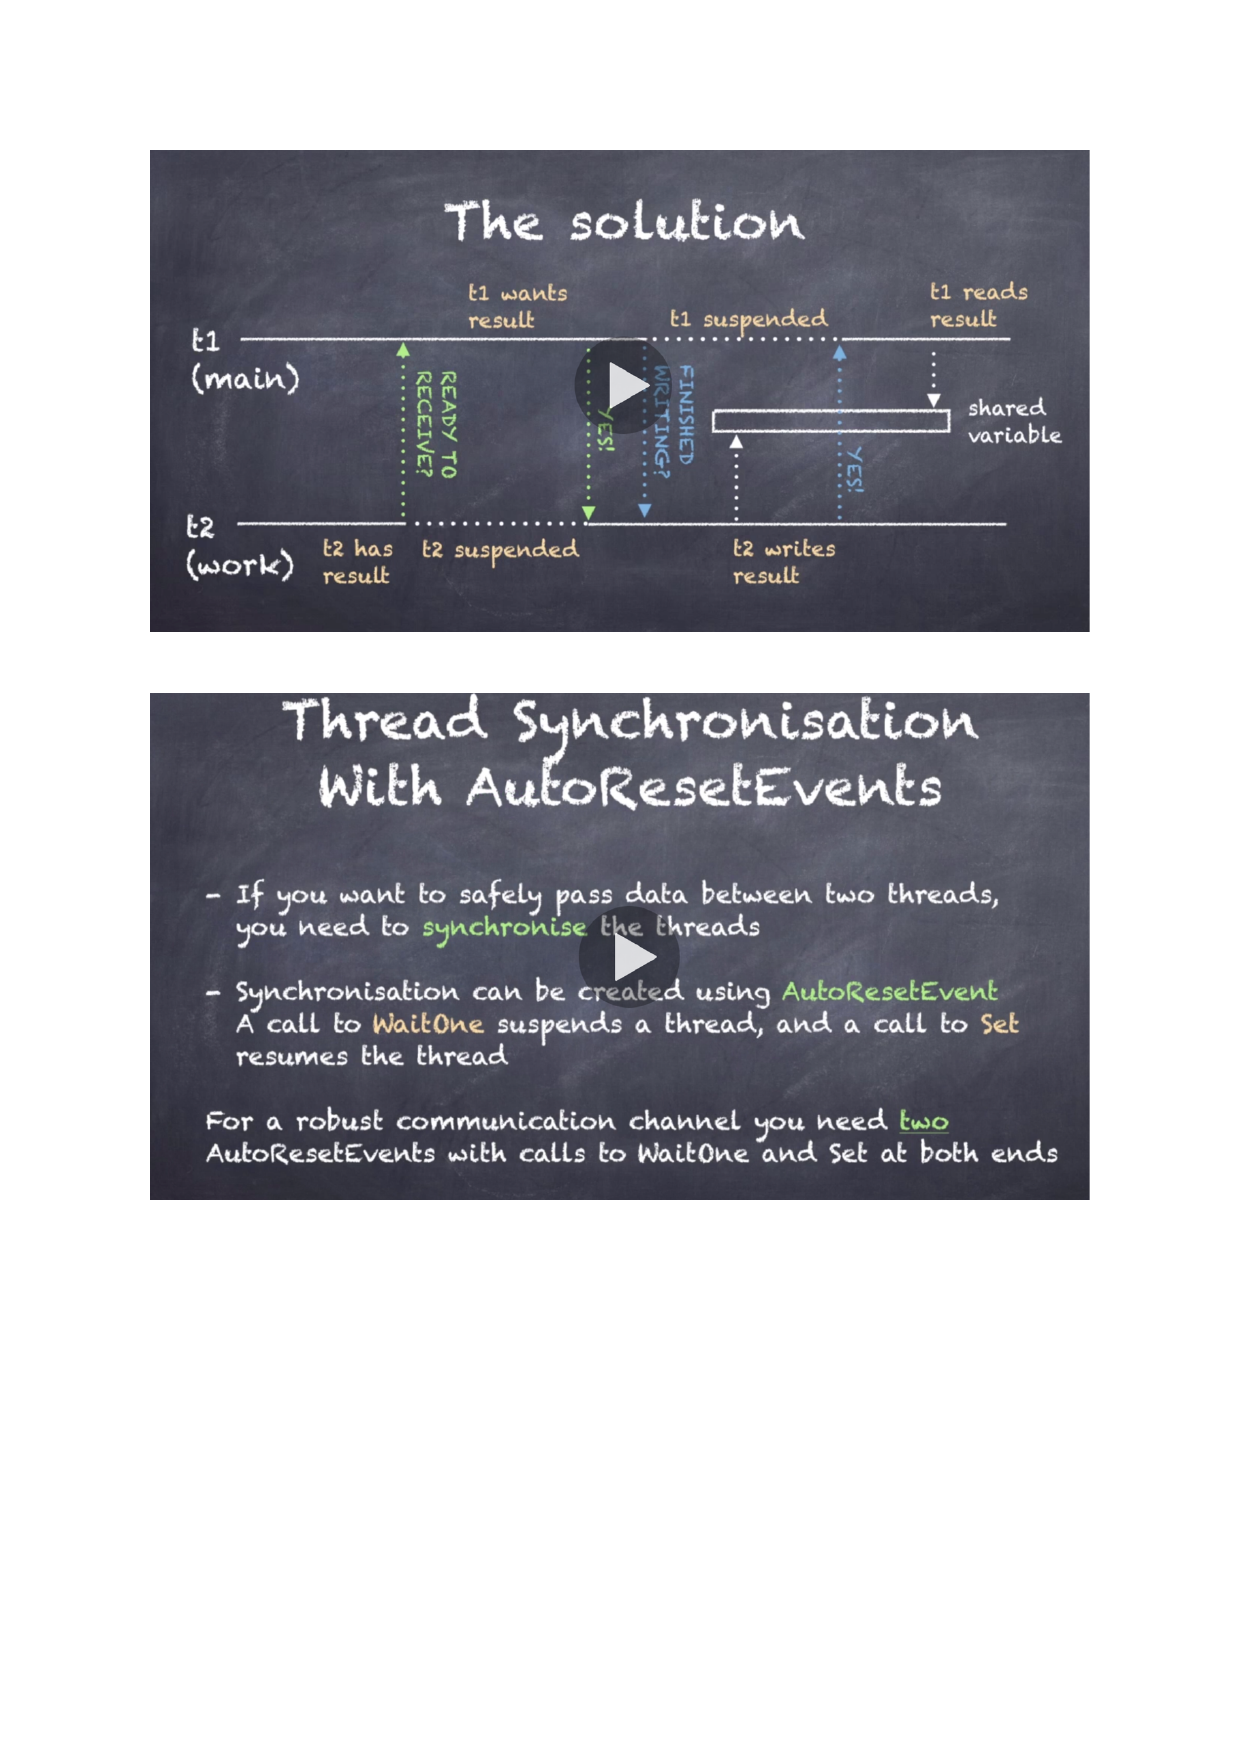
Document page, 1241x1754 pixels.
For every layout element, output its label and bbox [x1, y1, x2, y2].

picture [150, 693, 1090, 1200]
picture [150, 150, 1090, 632]
